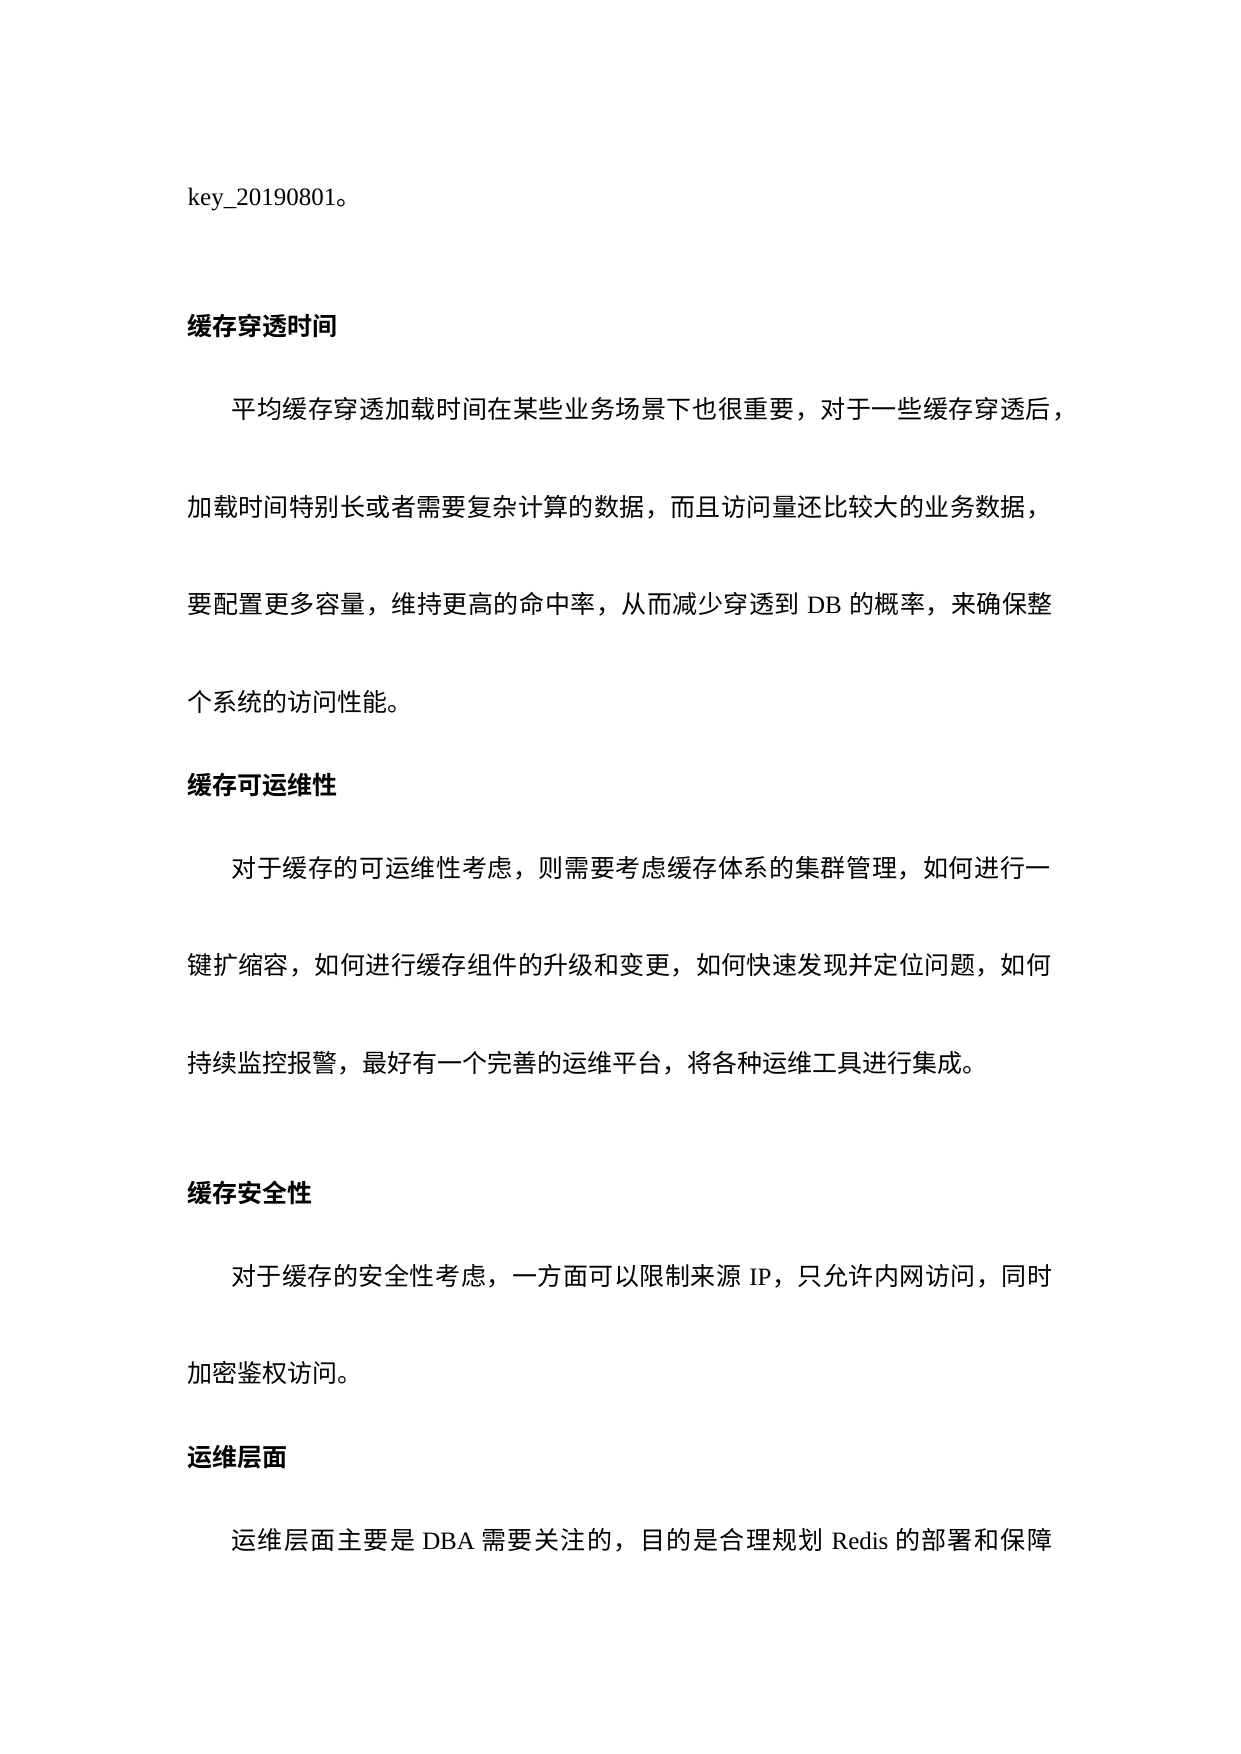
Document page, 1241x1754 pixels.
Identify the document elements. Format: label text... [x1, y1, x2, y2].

subtitle 缓存安全性 [187, 1159, 1053, 1224]
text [187, 162, 1053, 227]
text 对于缓存的可运维性考虑，则需要考虑缓存体系的集群管理，如何进行一键扩缩容，如何进行缓存组件的升级和变更，如何快速发现并定位问题，如何持续监控报警，最好有一个完善的运维平台，将各种运维工具进行集成。 [187, 834, 1053, 1094]
subtitle 缓存可运维性 [187, 751, 1053, 816]
subtitle 运维层面 [187, 1423, 1053, 1488]
subtitle 缓存穿透时间 [187, 292, 1053, 357]
text 平均缓存穿透加载时间在某些业务场景下也很重要，对于一些缓存穿透后，加载时间特别长或者需要复杂计算的数据，而且访问量还比较大的业务数据，要配置更多容量，维持更高的命中率，从而减少穿透到 DB 的概率，来确保整个系统的访问性能。 [187, 375, 1053, 733]
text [187, 1506, 1053, 1571]
text 对于缓存的安全性考虑，一方面可以限制来源 IP，只允许内网访问，同时加密鉴权访问。 [187, 1242, 1053, 1404]
